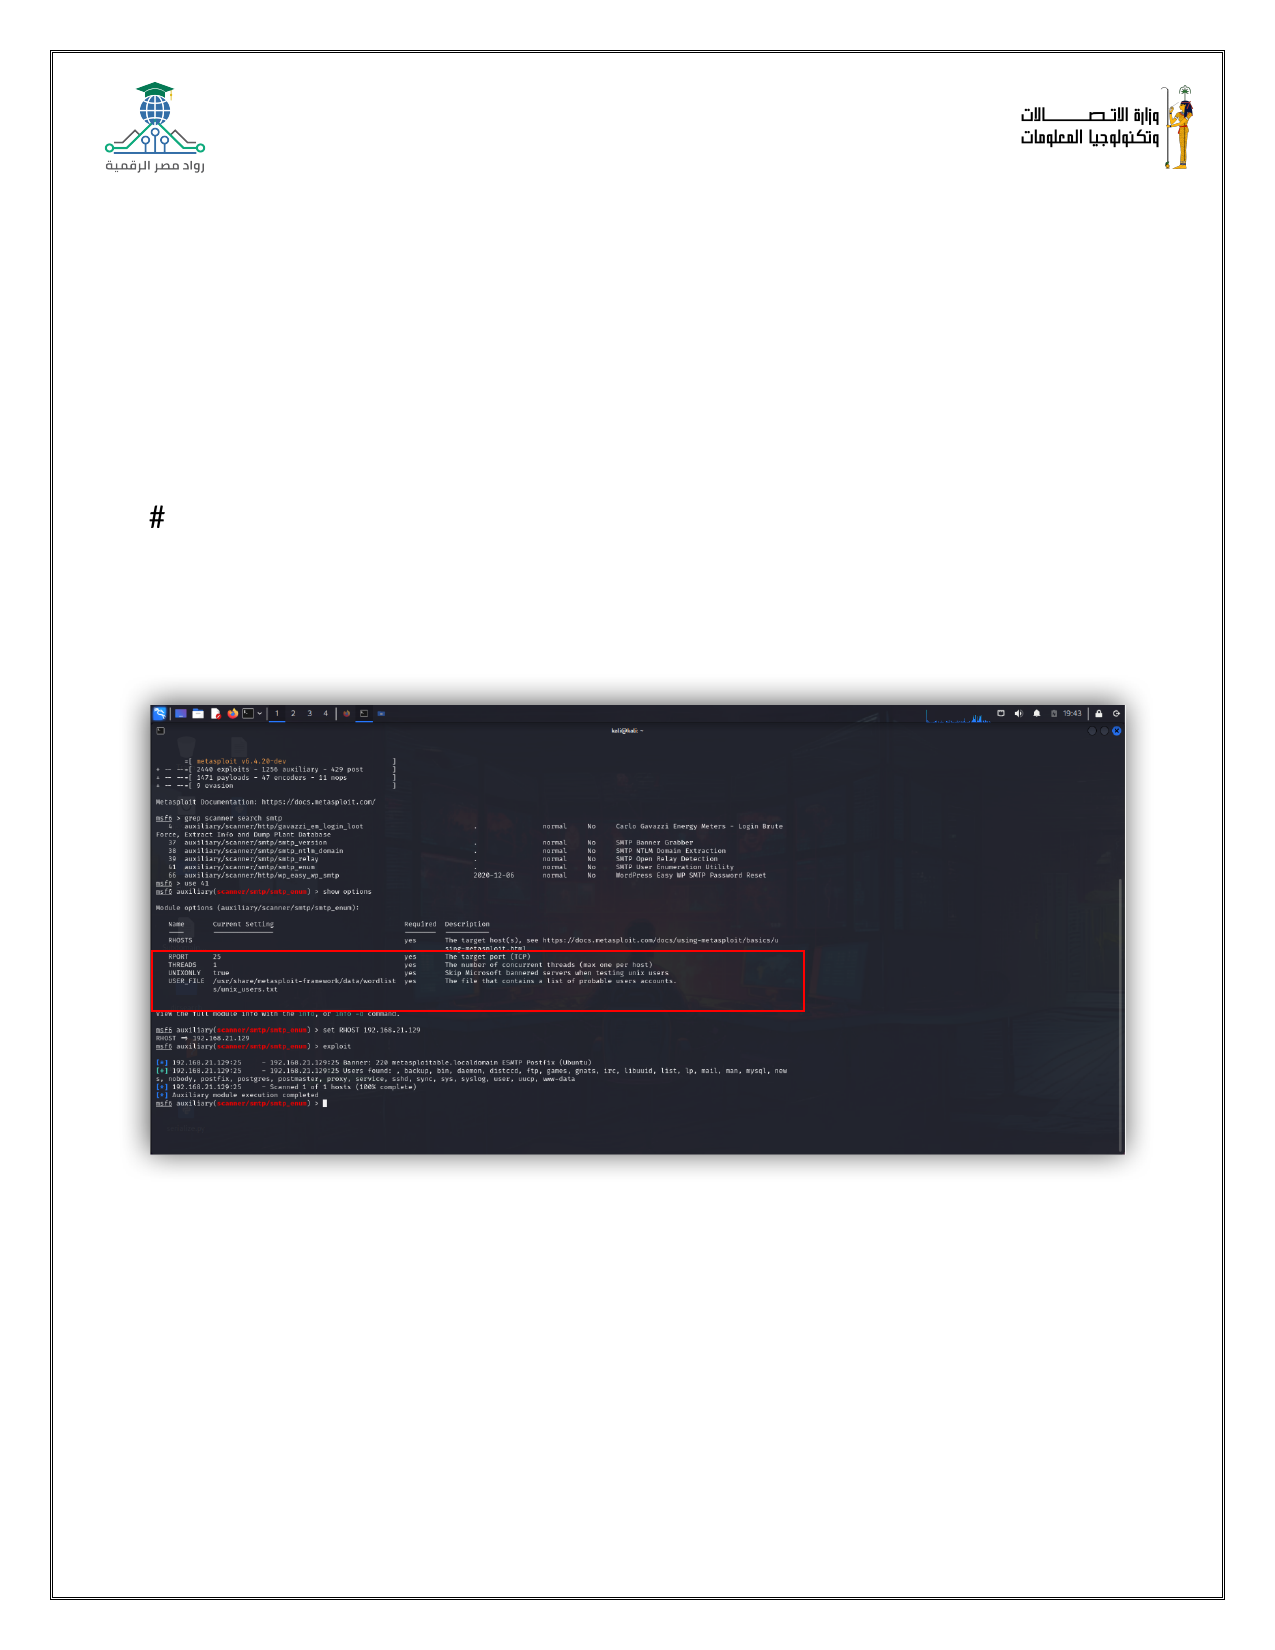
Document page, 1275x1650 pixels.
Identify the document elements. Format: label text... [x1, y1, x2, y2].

picture [150, 705, 1126, 1155]
text # [148, 496, 1126, 536]
picture [1015, 82, 1204, 174]
picture [53, 66, 260, 190]
